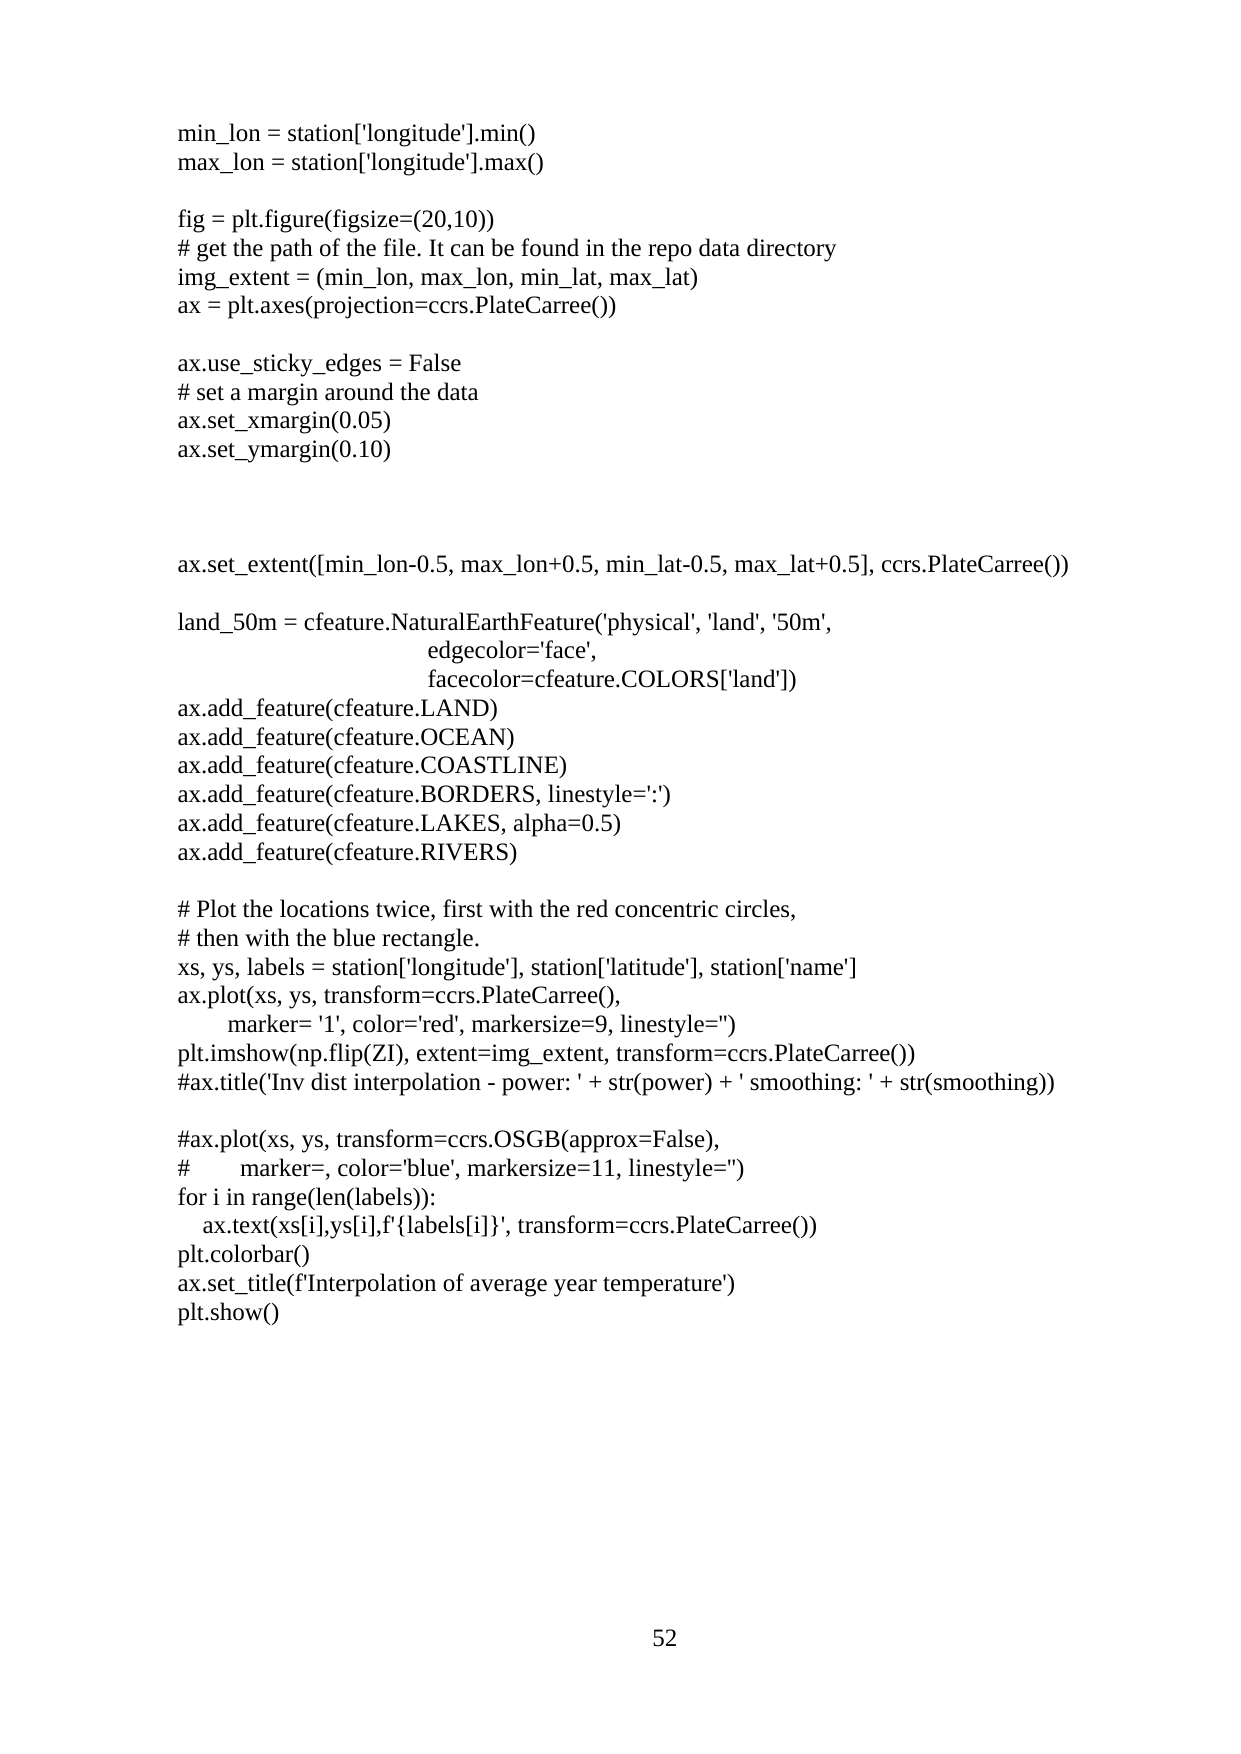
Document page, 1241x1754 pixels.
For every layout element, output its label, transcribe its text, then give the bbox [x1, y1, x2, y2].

text # Plot the locations twice, first with the red concentric circles, [177, 894, 1152, 923]
text ax.text(xs[i],ys[i],f'{labels[i]}', transform=ccrs.PlateCarree()) [177, 1211, 1152, 1239]
text ax.add_feature(cfeature.LAND) [177, 693, 1152, 722]
text # get the path of the file. It can be found in the repo data directory [177, 233, 1152, 262]
text #ax.plot(xs, ys, transform=ccrs.OSGB(approx=False), [177, 1124, 1152, 1153]
text img_extent = (min_lon, max_lon, min_lat, max_lat) [177, 262, 1152, 291]
text ax.use_sticky_edges = False [177, 348, 1152, 377]
text # marker=, color='blue', markersize=11, linestyle='') [177, 1153, 1152, 1182]
text ax.add_feature(cfeature.COASTLINE) [177, 751, 1152, 779]
text ax.add_feature(cfeature.LAKES, alpha=0.5) [177, 808, 1152, 837]
text plt.imshow(np.flip(ZI), extent=img_extent, transform=ccrs.PlateCarree()) [177, 1038, 1152, 1067]
text plt.colorbar() [177, 1239, 1152, 1268]
text land_50m = cfeature.NaturalEarthFeature('physical', 'land', '50m', [177, 607, 1152, 636]
text plt.show() [177, 1297, 1152, 1326]
text ax.set_title(f'Interpolation of average year temperature') [177, 1268, 1152, 1297]
text fig = plt.figure(figsize=(20,10)) [177, 204, 1152, 233]
text ax.add_feature(cfeature.BORDERS, linestyle=':') [177, 779, 1152, 808]
text ax = plt.axes(projection=ccrs.PlateCarree()) [177, 291, 1152, 319]
text for i in range(len(labels)): [177, 1182, 1152, 1211]
text #ax.title('Inv dist interpolation - power: ' + str(power) + ' smoothing: ' + str(smoothing)) [177, 1067, 1152, 1096]
text edgecolor='face', [177, 636, 1152, 664]
text ax.set_extent([min_lon-0.5, max_lon+0.5, min_lat-0.5, max_lat+0.5], ccrs.PlateCarree()) [177, 549, 1152, 578]
text max_lon = station['longitude'].max() [177, 147, 1152, 176]
text marker= '1', color='red', markersize=9, linestyle='') [177, 1009, 1152, 1038]
text ax.plot(xs, ys, transform=ccrs.PlateCarree(), [177, 981, 1152, 1009]
text # then with the blue rectangle. [177, 923, 1152, 952]
text facecolor=cfeature.COLORS['land']) [177, 664, 1152, 693]
text ax.add_feature(cfeature.RIVERS) [177, 837, 1152, 866]
text ax.add_feature(cfeature.OCEAN) [177, 722, 1152, 751]
text ax.set_ymargin(0.10) [177, 434, 1152, 463]
text min_lon = station['longitude'].min() [177, 118, 1152, 147]
text # set a margin around the data [177, 377, 1152, 406]
text xs, ys, labels = station['longitude'], station['latitude'], station['name'] [177, 952, 1152, 981]
text ax.set_xmargin(0.05) [177, 406, 1152, 434]
